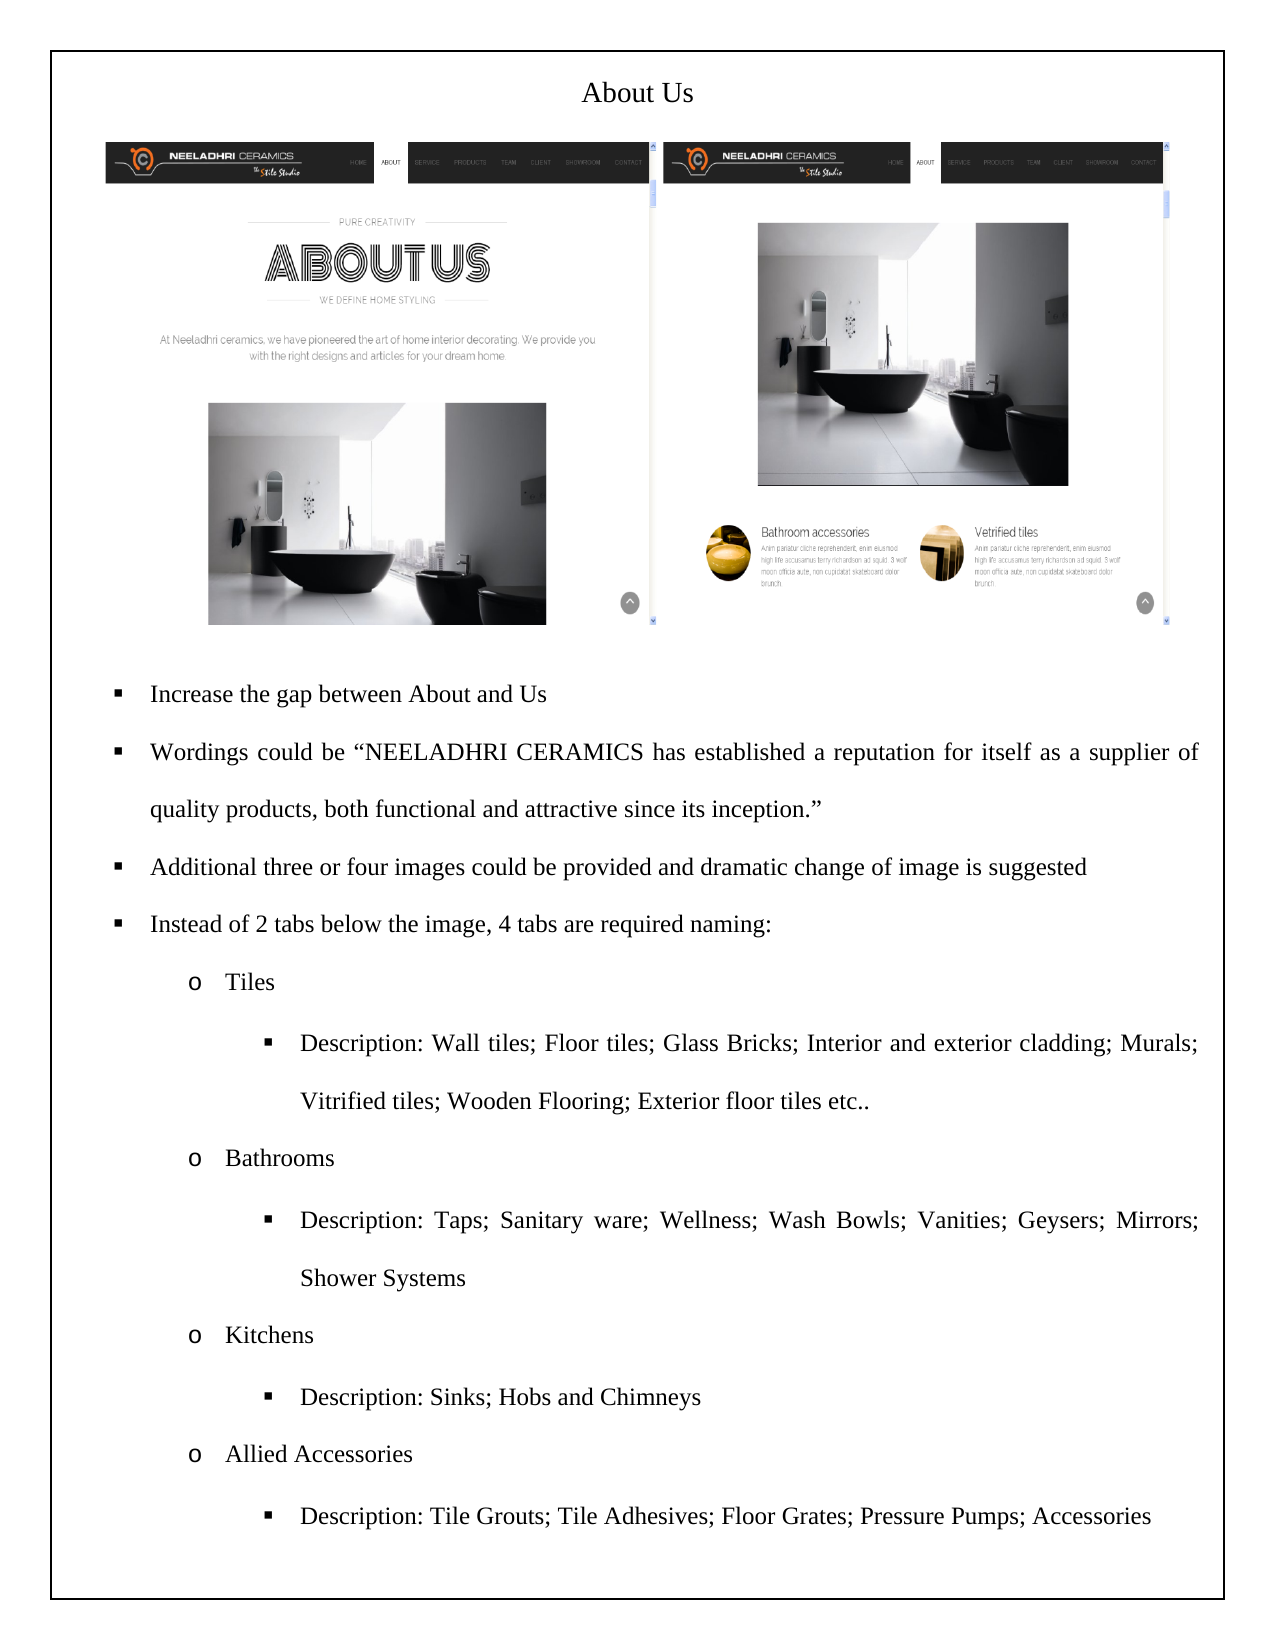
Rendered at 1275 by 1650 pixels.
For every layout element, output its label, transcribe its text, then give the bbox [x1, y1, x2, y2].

list Instead of 2 tabs below the image, 4 tabs are required naming: [112, 909, 1200, 938]
list Tiles [187, 967, 1200, 998]
list Description: Taps; Sanitary ware; Wellness; Wash Bowls; Vanities; Geysers; Mirrors; Shower Systems [262, 1205, 1200, 1291]
picture [663, 142, 1170, 625]
list Description: Tile Grouts; Tile Adhesives; Floor Grates; Pressure Pumps; Accessories [262, 1501, 1200, 1530]
list Kitchens [187, 1320, 1200, 1351]
picture [105, 142, 657, 625]
list Bathrooms [187, 1143, 1200, 1174]
text About Us [75, 75, 1200, 108]
list Description: Wall tiles; Floor tiles; Glass Bricks; Interior and exterior cladding; Murals; Vitrified tiles; Wooden Flooring; Exterior floor tiles etc.. [262, 1028, 1200, 1115]
list Additional three or four images could be provided and dramatic change of image is suggested [112, 852, 1200, 881]
list Increase the gap between About and Us [112, 679, 1200, 708]
list Description: Sinks; Hobs and Chimneys [262, 1382, 1200, 1411]
list Allied Accessories [187, 1439, 1200, 1470]
list Wordings could be “NEELADHRI CERAMICS has established a reputation for itself as a supplier of quality products, both functional and attractive since its inception.” [112, 737, 1200, 823]
